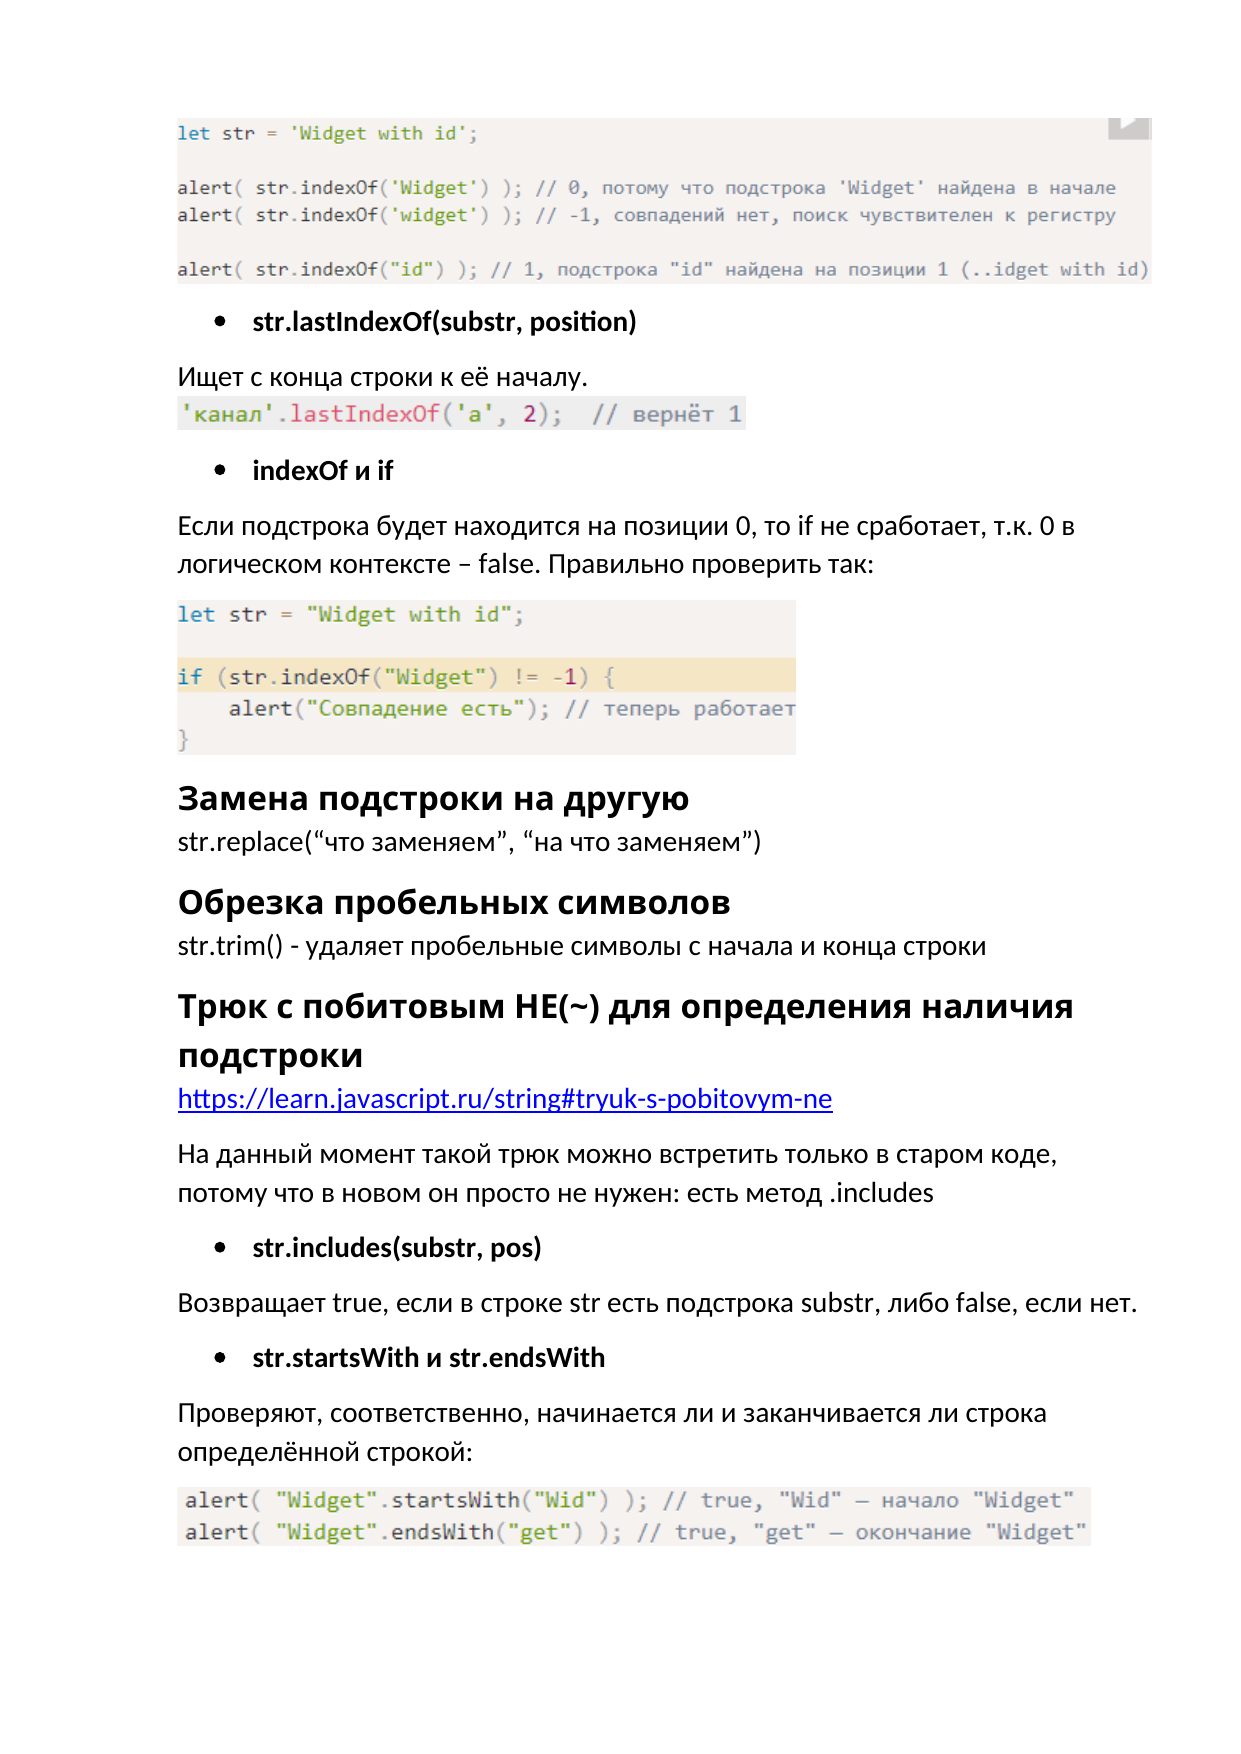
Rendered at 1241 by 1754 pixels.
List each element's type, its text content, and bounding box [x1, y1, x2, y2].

text str.replace(“что заменяем”, “на что заменяем”) [177, 823, 1152, 859]
list str.includes(substr, pos) [215, 1229, 1152, 1265]
picture [177, 1487, 1092, 1546]
text https://learn.javascript.ru/string#tryuk-s-pobitovym-ne [177, 1080, 1152, 1116]
picture [177, 118, 1152, 284]
text Если подстрока будет находится на позиции 0, то if не сработает, т.к. 0 в логическом контексте – false. Правильно проверить так: [177, 507, 1152, 581]
subtitle Замена подстроки на другую [177, 774, 1152, 820]
text Возвращает true, если в строке str есть подстрока substr, либо false, если нет. [177, 1284, 1152, 1320]
picture [177, 396, 747, 430]
list str.lastIndexOf(substr, position) [215, 303, 1152, 338]
subtitle Обрезка пробельных символов [177, 878, 1152, 924]
text Проверяют, соответственно, начинается ли и заканчивается ли строка определённой строкой: [177, 1394, 1152, 1468]
text На данный момент такой трюк можно встретить только в старом коде, потому что в новом он просто не нужен: есть метод .includes [177, 1136, 1152, 1209]
picture [177, 600, 797, 755]
list str.startsWith и str.endsWith [215, 1339, 1152, 1375]
list indexOf и if [215, 452, 1152, 487]
subtitle Трюк с побитовым НЕ(~) для определения наличия подстроки [177, 982, 1152, 1077]
text str.trim() - удаляет пробельные символы с начала и конца строки [177, 927, 1152, 963]
